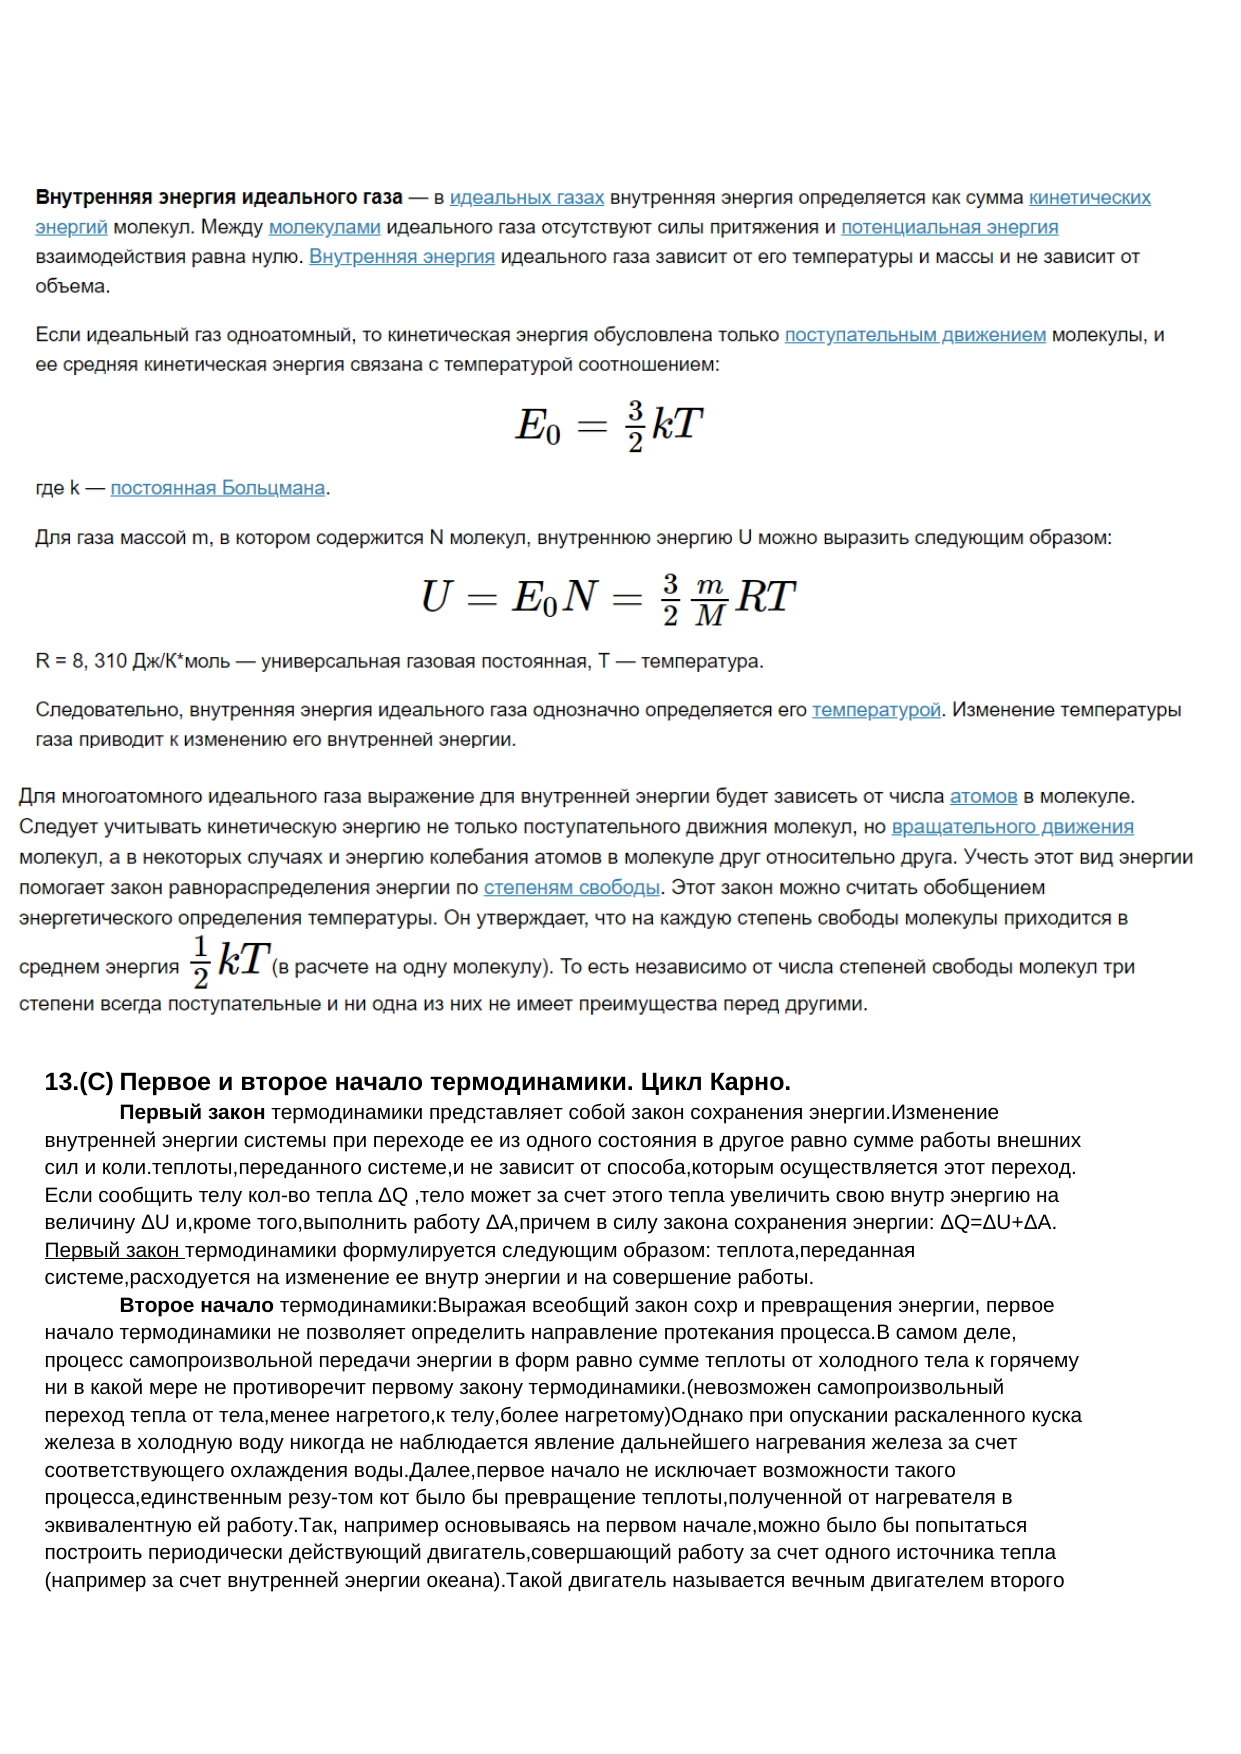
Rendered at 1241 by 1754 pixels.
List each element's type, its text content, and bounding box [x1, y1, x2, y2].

text Первый закон термодинамики представляет собой закон сохранения энергии.Изменение внутренней энергии системы при переходе ее из одного состояния в другое равно сумме работы внешних сил и коли.теплоты,переданного системе,и не зависит от способа,которым осуществляется этот переход. Если сообщить телу кол-во тепла ΔQ ,тело может за счет этого тепла увеличить свою внутр энергию на величину ΔU и,кроме того,выполнить работу ΔA,причем в силу закона сохранения энергии: ΔQ=ΔU+ΔA. Первый закон термодинамики формулируется следующим образом: теплота,переданная системе,расходуется на изменение ее внутр энергии и на совершение работы. [44, 1100, 1090, 1289]
picture [33, 187, 1185, 748]
picture [11, 779, 1207, 1018]
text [44, 1292, 1090, 1591]
text 13.(С) Первое и второе начало термодинамики. Цикл Карно. [44, 1067, 1090, 1096]
